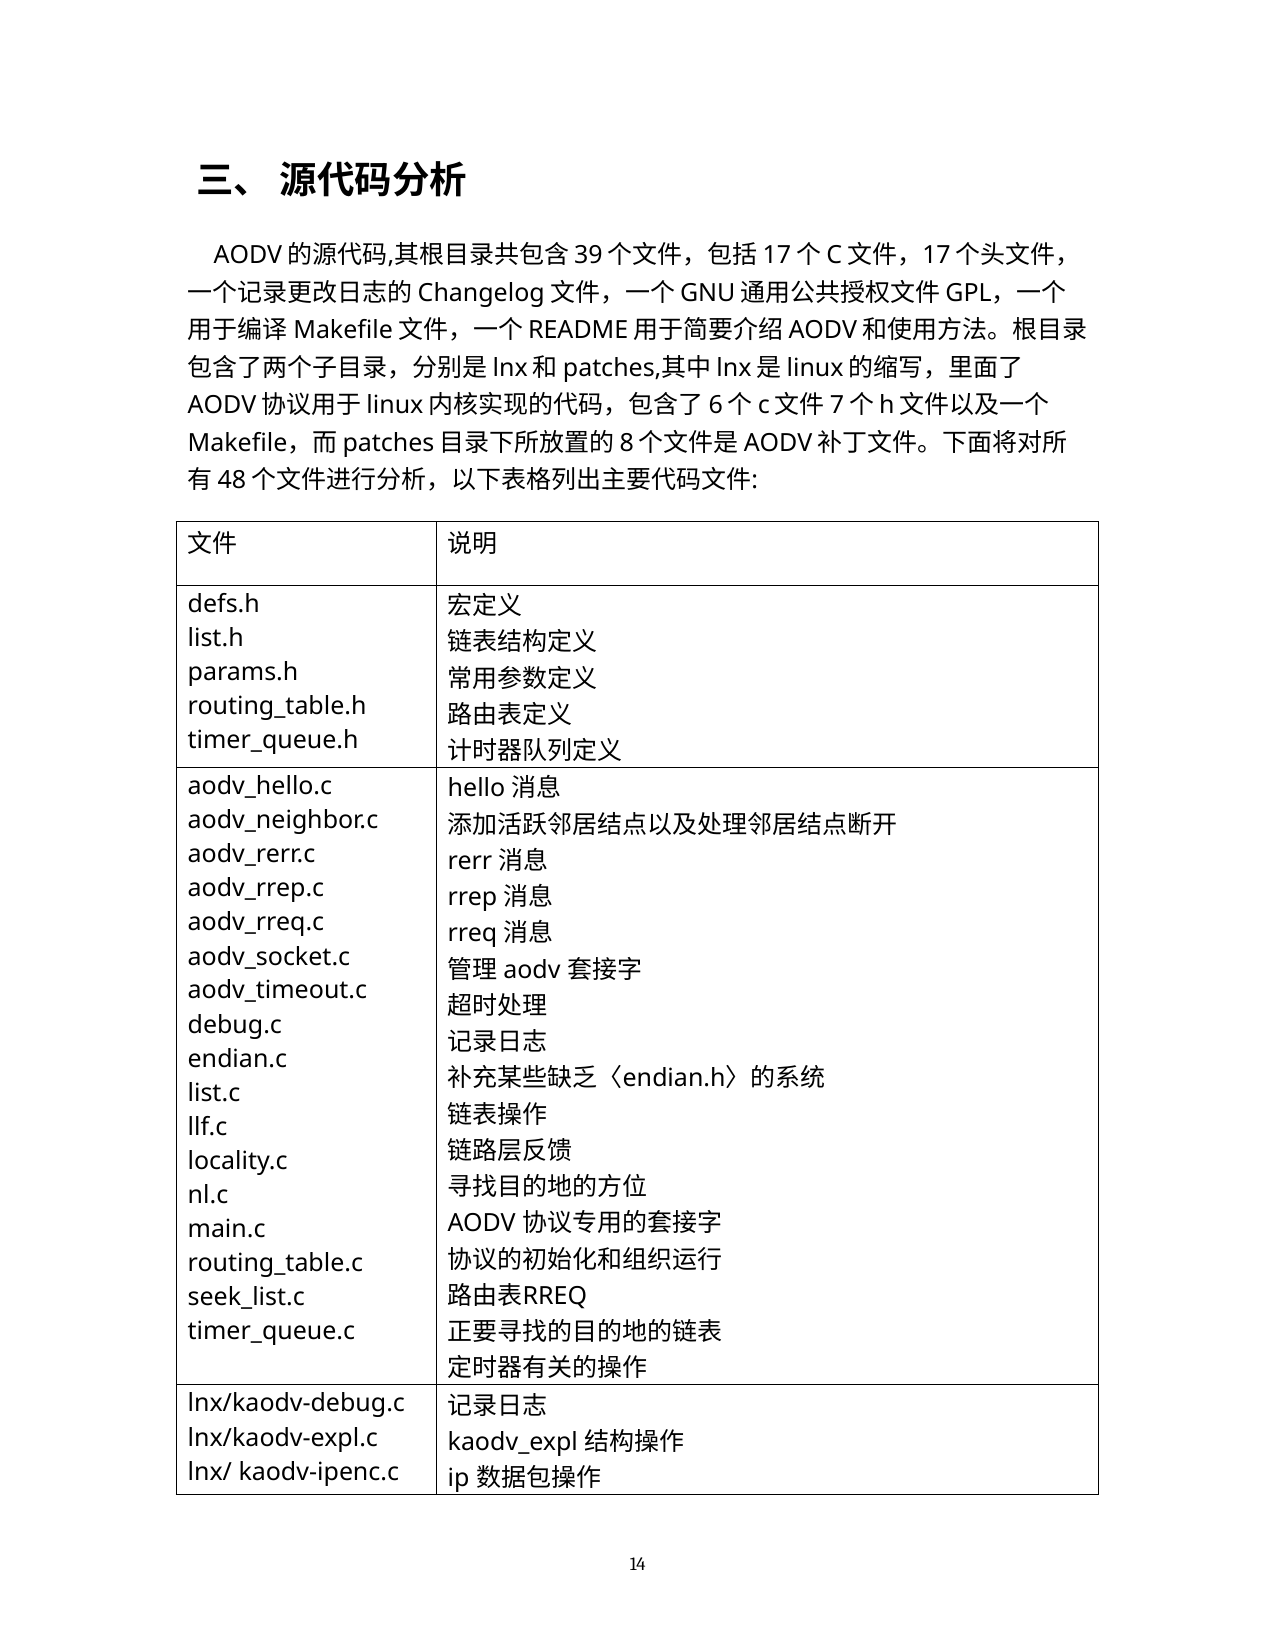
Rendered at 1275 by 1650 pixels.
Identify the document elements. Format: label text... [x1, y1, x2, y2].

table_header 文件 [177, 522, 436, 584]
table_cell aodv_hello.c aodv_neighbor.c aodv_rerr.c aodv_rrep.c aodv_rreq.c aodv_socket.c aodv_timeout.c debug.c endian.c list.c llf.c locality.c nl.c main.c routing_table.c seek_list.c timer_queue.c [177, 768, 436, 1384]
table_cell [437, 1385, 1098, 1494]
subtitle 三、 源代码分析 [187, 150, 1087, 204]
table_cell hello 消息 添加活跃邻居结点以及处理邻居结点断开 rerr 消息 rrep 消息 rreq 消息 管理 aodv 套接字 超时处理 记录日志 补充某些缺乏〈endian.h〉的系统 链表操作 链路层反馈 寻找目的地的方位 AODV 协议专用的套接字 协议的初始化和组织运行 路由表 RREQ 正要寻找的目的地的链表 定时器有关的操作 [437, 768, 1098, 1384]
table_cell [177, 1385, 436, 1494]
table_cell 宏定义 链表结构定义 常用参数定义 路由表定义 计时器队列定义 [437, 586, 1098, 767]
text AODV的源代码,其根目录共包含39个文件，包括17个C文件，17个头文件，一个记录更改日志的Changelog文件，一个GNU通用公共授权文件GPL，一个用于编译 Makefile文件，一个README用于简要介绍AODV和使用方法。根目录包含了两个子目录，分别是lnx和patches,其中lnx是linux的缩写，里面了AODV协议用于linux内核实现的代码，包含了6个c文件7个h文件以及一个Makefile，而patches目录下所放置的8个文件是AODV补丁文件。下面将对所有48个文件进行分析，以下表格列出主要代码文件: [187, 233, 1087, 496]
table_cell defs.h list.h params.h routing_table.h timer_queue.h [177, 586, 436, 767]
table_header 说明 [437, 522, 1098, 584]
